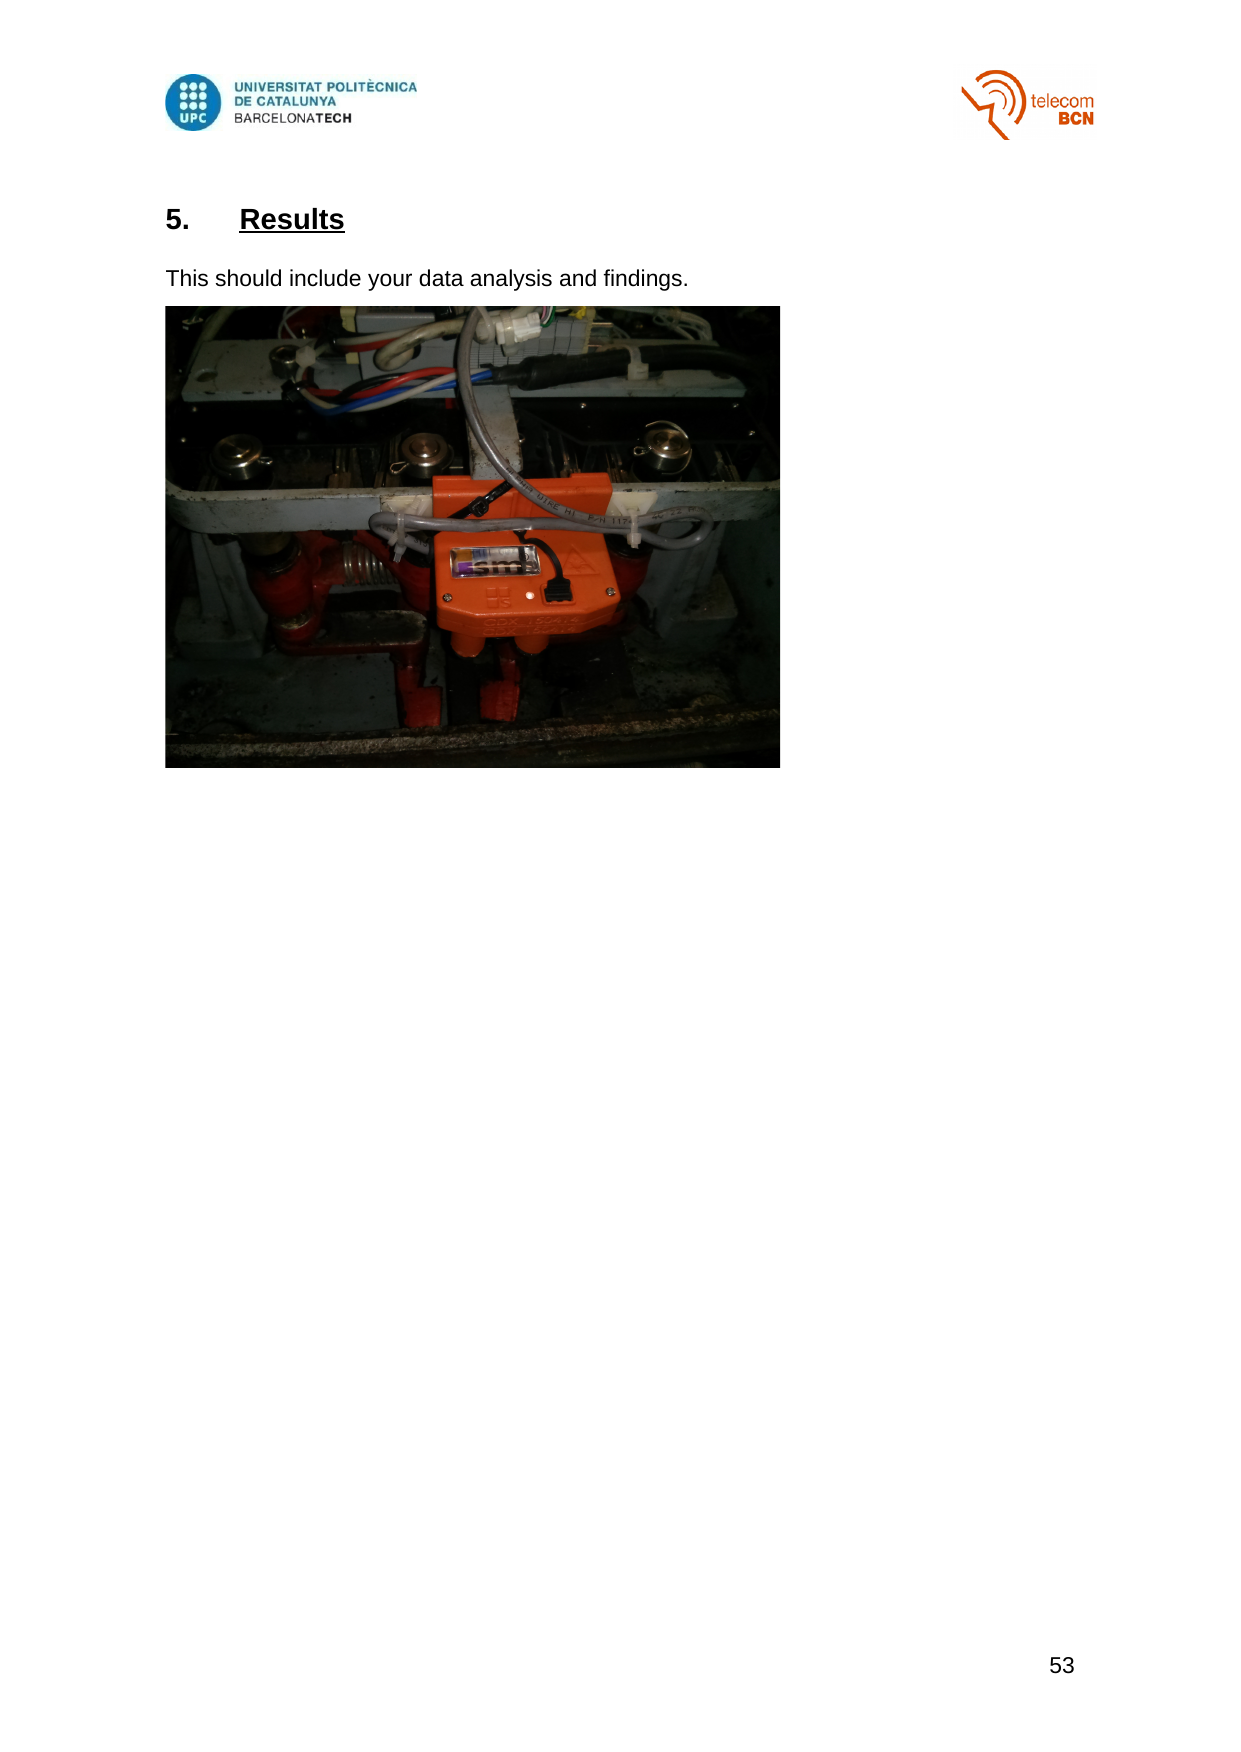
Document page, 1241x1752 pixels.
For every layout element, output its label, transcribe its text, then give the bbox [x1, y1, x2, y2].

picture [165, 74, 417, 131]
picture [165, 306, 780, 768]
subtitle Results [165, 202, 1075, 236]
picture [952, 64, 1097, 140]
text This should include your data analysis and findings. [165, 265, 1075, 291]
